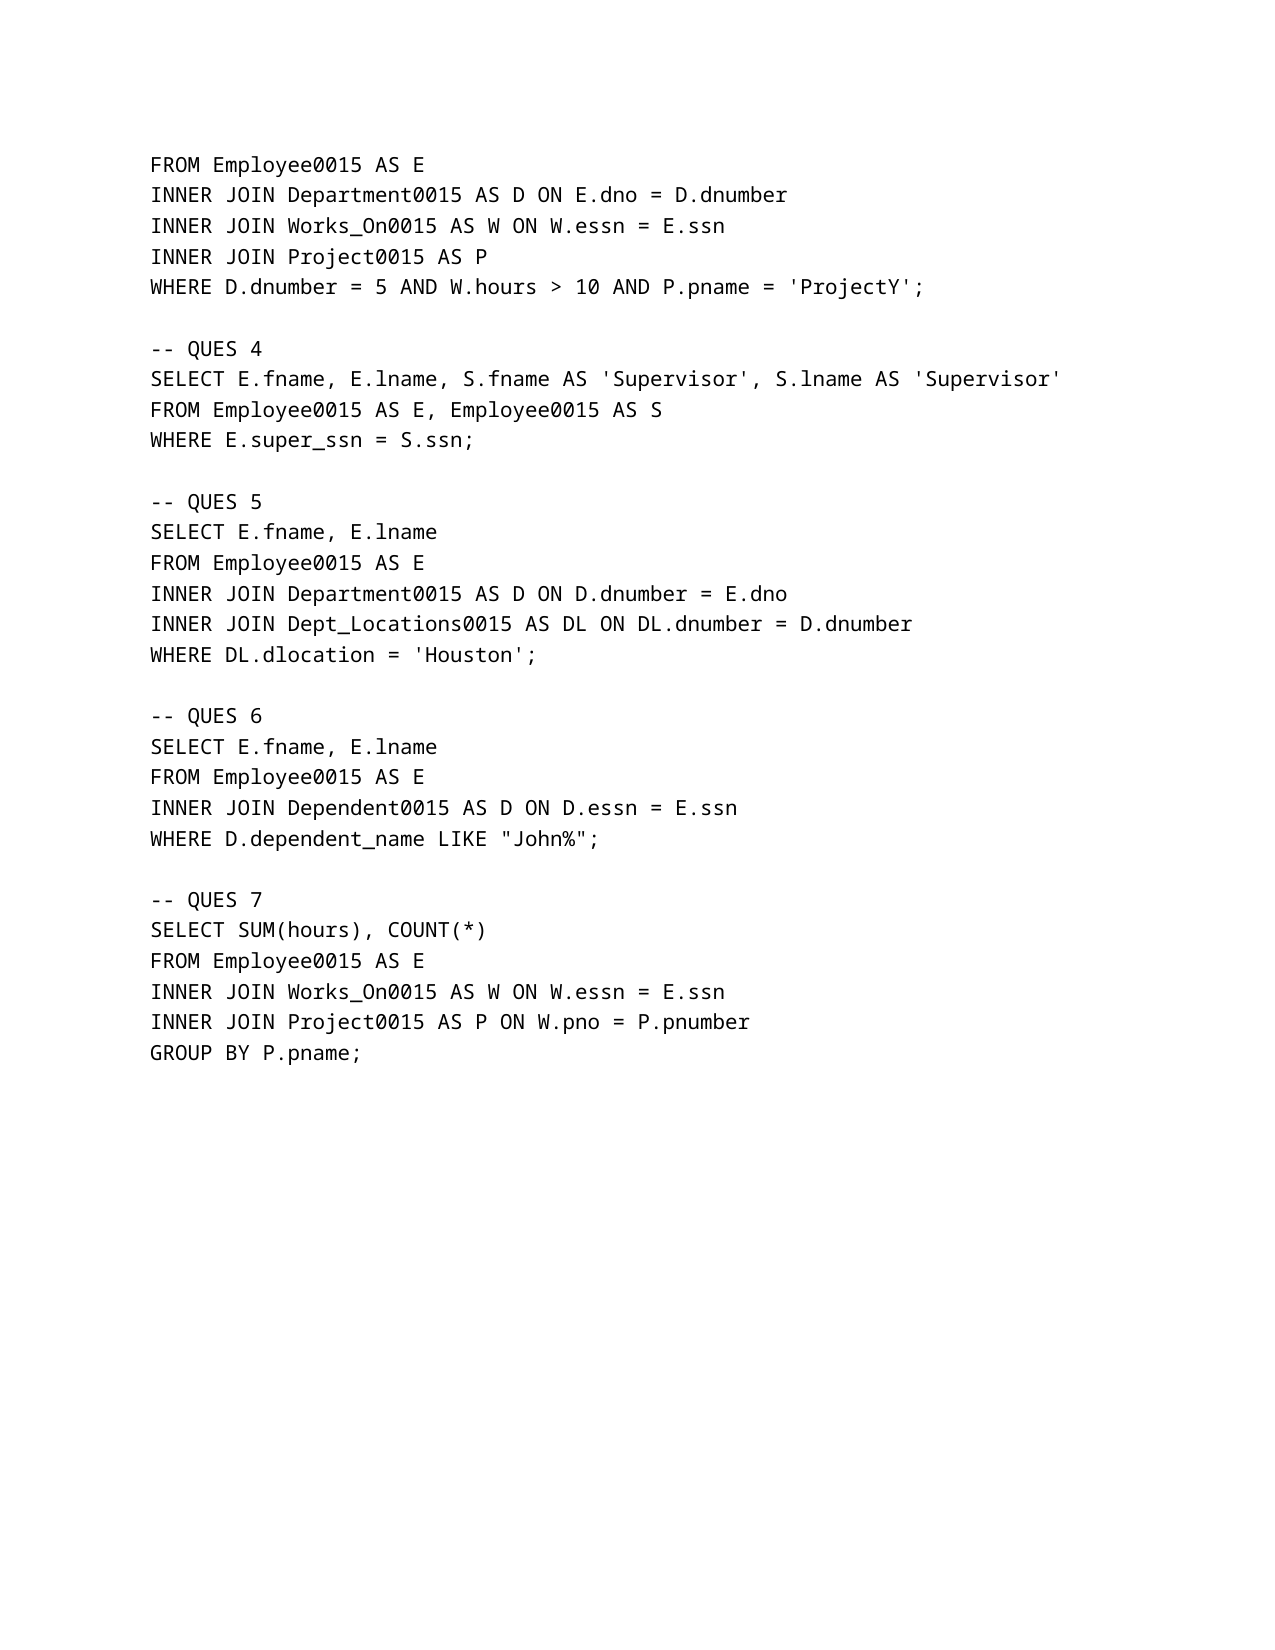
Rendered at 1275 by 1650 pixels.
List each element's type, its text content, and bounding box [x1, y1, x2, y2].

text SELECT E.fname, E.lname [150, 517, 1125, 546]
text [150, 181, 1125, 209]
text -- QUES 5 [150, 487, 1125, 515]
text INNER JOIN Dependent0015 AS D ON D.essn = E.ssn [150, 793, 1125, 822]
text WHERE D.dnumber = 5 AND W.hours > 10 AND P.pname = 'ProjectY'; [150, 272, 1125, 301]
text SELECT E.fname, E.lname [150, 732, 1125, 760]
text INNER JOIN Works_On0015 AS W ON W.essn = E.ssn [150, 977, 1125, 1005]
text GROUP BY P.pname; [150, 1038, 1125, 1067]
text INNER JOIN Department0015 AS D ON D.dnumber = E.dno [150, 579, 1125, 607]
text WHERE DL.dlocation = 'Houston'; [150, 640, 1125, 668]
text FROM Employee0015 AS E [150, 150, 1125, 178]
text -- QUES 7 [150, 885, 1125, 913]
text SELECT E.fname, E.lname, S.fname AS 'Supervisor', S.lname AS 'Supervisor' [150, 364, 1125, 393]
text -- QUES 6 [150, 701, 1125, 730]
text FROM Employee0015 AS E [150, 548, 1125, 577]
text -- QUES 4 [150, 334, 1125, 362]
text INNER JOIN Dept_Locations0015 AS DL ON DL.dnumber = D.dnumber [150, 609, 1125, 638]
text INNER JOIN Project0015 AS P ON W.pno = P.pnumber [150, 1007, 1125, 1036]
text FROM Employee0015 AS E [150, 762, 1125, 791]
text WHERE D.dependent_name LIKE "John%"; [150, 824, 1125, 852]
text INNER JOIN Works_On0015 AS W ON W.essn = E.ssn [150, 211, 1125, 240]
text INNER JOIN Project0015 AS P [150, 242, 1125, 270]
text FROM Employee0015 AS E [150, 946, 1125, 975]
text FROM Employee0015 AS E, Employee0015 AS S [150, 395, 1125, 423]
text SELECT SUM(hours), COUNT(*) [150, 916, 1125, 944]
text WHERE E.super_ssn = S.ssn; [150, 426, 1125, 454]
